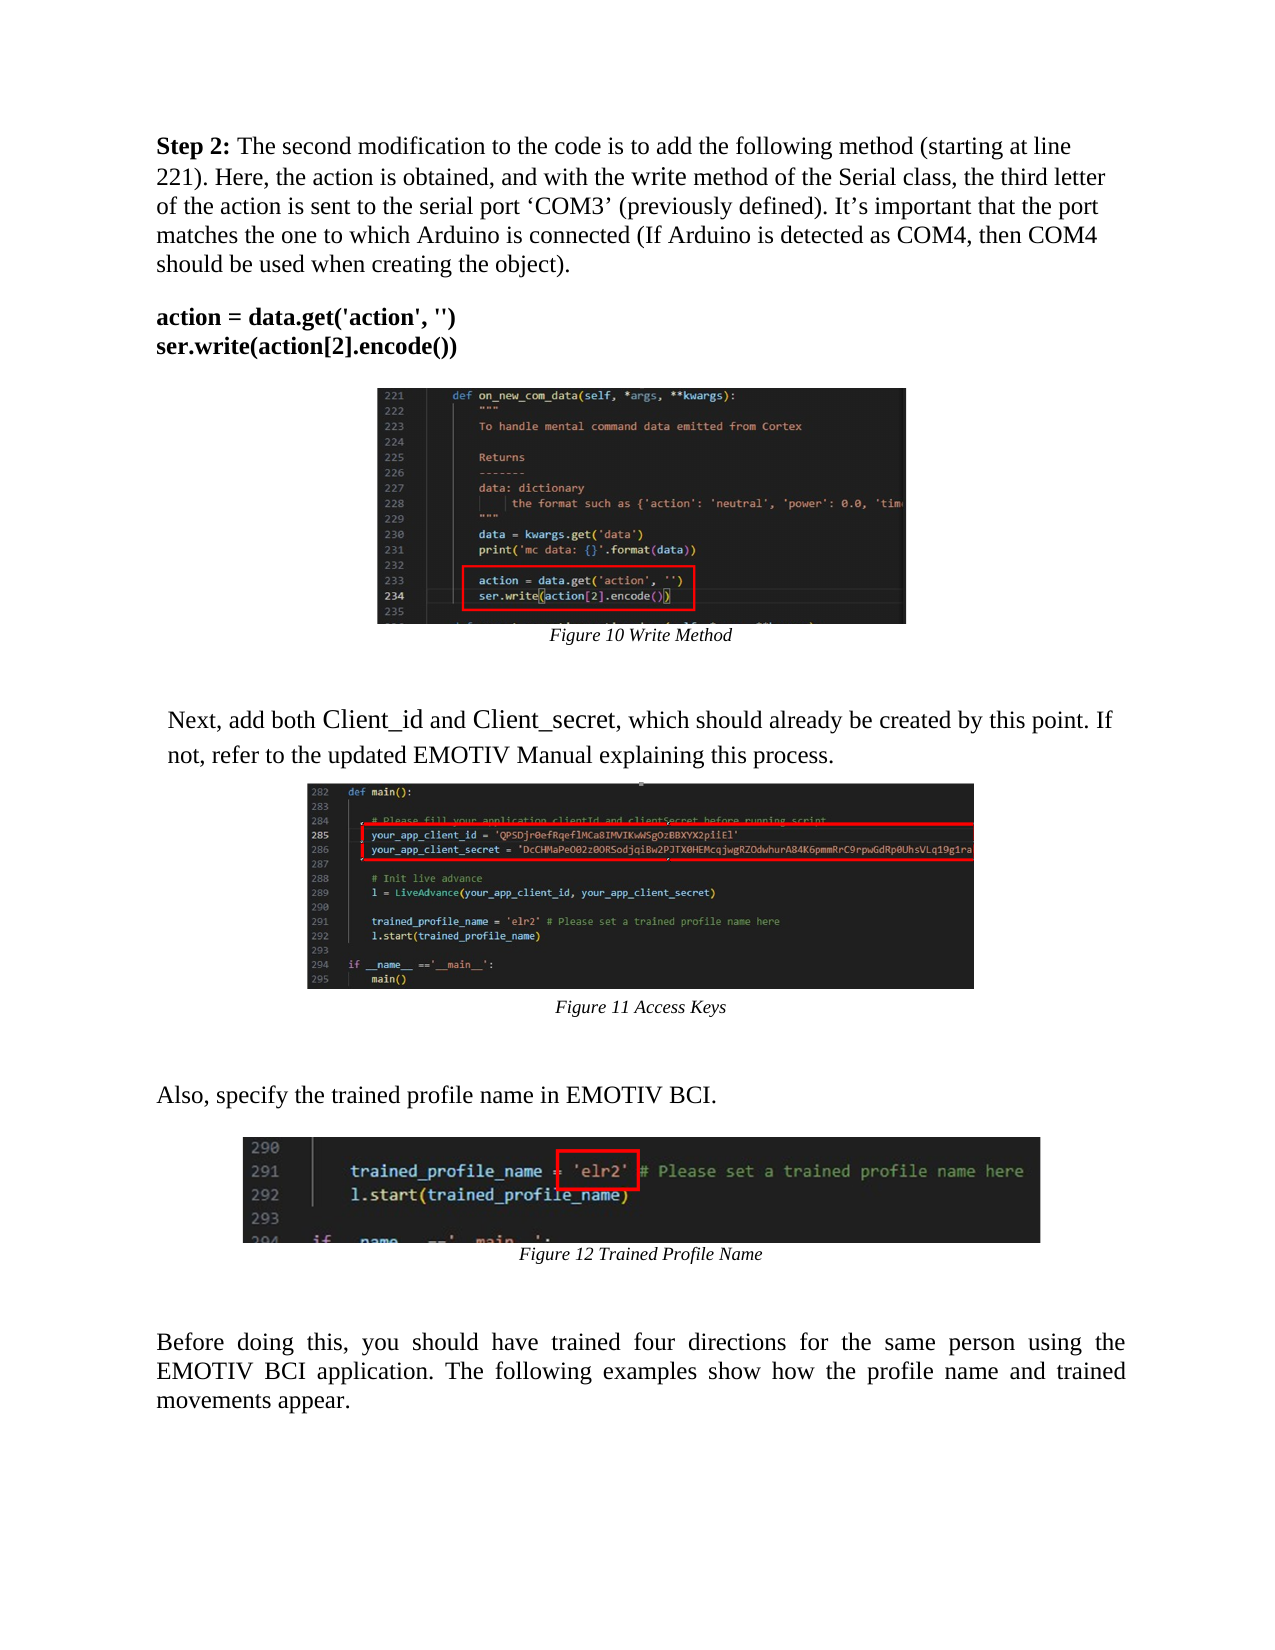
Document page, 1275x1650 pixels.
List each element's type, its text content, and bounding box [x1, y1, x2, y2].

text Step 2: The second modification to the code is to add the following method (starting at line 221). Here, the action is obtained, and with the write method of the Serial class, the third letter of the action is sent to the serial port ‘COM3’ (previously defined). It’s important that the port matches the one to which Arduino is connected (If Arduino is detected as COM4, then COM4 should be used when creating the object). [156, 131, 1127, 277]
picture [377, 388, 907, 624]
text ser.write(action[2].encode()) [156, 331, 1127, 360]
picture [242, 1134, 1041, 1243]
text Figure 11 Access Keys [156, 996, 1127, 1017]
text action = data.get('action', '') [156, 302, 1127, 331]
text Figure 12 Trained Profile Name [156, 1242, 1127, 1264]
text Before doing this, you should have trained four directions for the same person using the EMOTIV BCI application. The following examples show how the profile name and trained movements appear. [156, 1327, 1127, 1413]
picture [307, 782, 974, 989]
text Next, add both Client_id and Client_secret, which should already be created by this point. If not, refer to the updated EMOTIV Manual explaining this process. [167, 703, 1114, 768]
text Figure 10 Write Method [156, 624, 1127, 645]
text Also, specify the trained profile name in EMOTIV BCI. [156, 1081, 1127, 1109]
